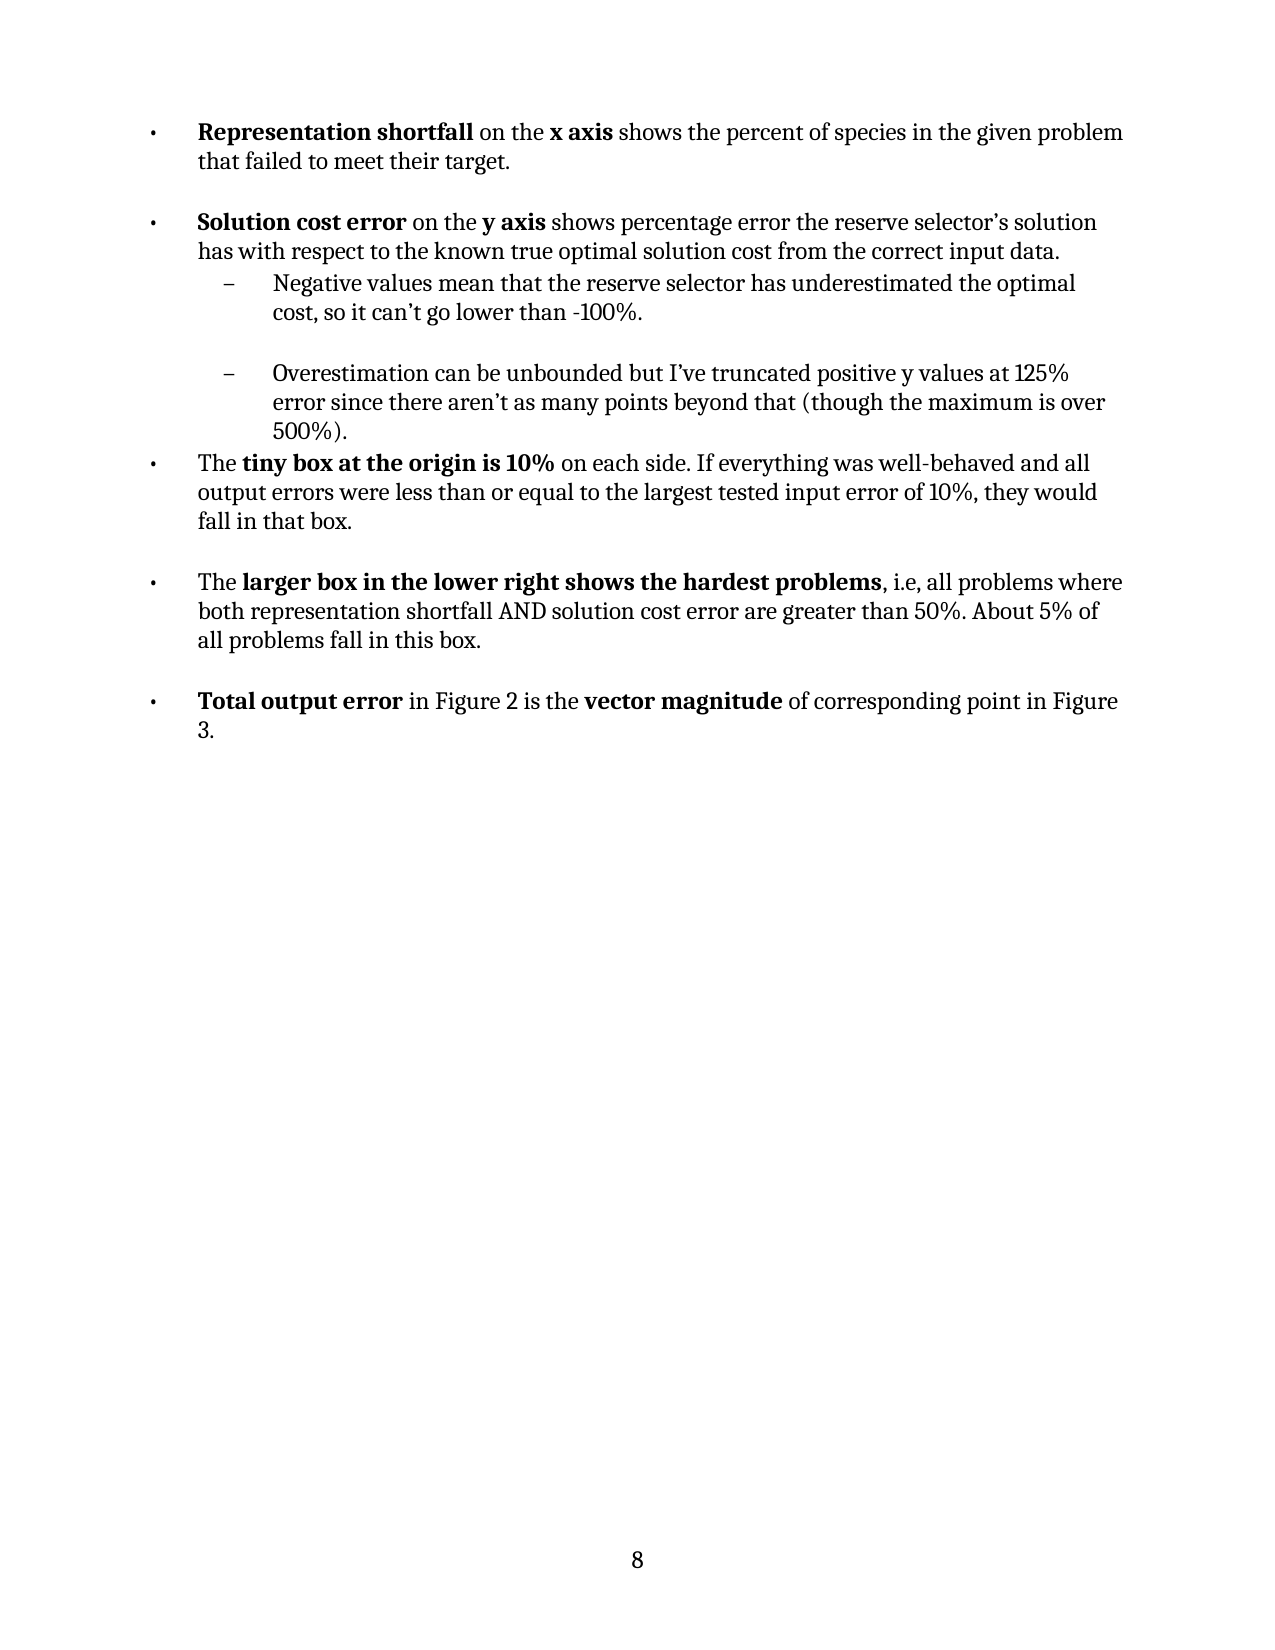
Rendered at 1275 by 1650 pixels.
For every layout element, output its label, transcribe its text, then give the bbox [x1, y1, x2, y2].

list Overestimation can be unbounded but I’ve truncated positive y values at 125% error since there aren’t as many points beyond that (though the maximum is over 500%). [223, 359, 1127, 446]
list The larger box in the lower right shows the hardest problems, i.e, all problems where both representation shortfall AND solution cost error are greater than 50%. About 5% of all problems fall in this box. [148, 568, 1127, 683]
list Solution cost error on the y axis shows percentage error the reserve selector’s solution has with respect to the known true optimal solution cost from the correct input data. [148, 208, 1127, 266]
list Representation shortfall on the x axis shows the percent of species in the given problem that failed to meet their target. [148, 118, 1127, 204]
list Negative values mean that the reserve selector has underestimated the optimal cost, so it can’t go lower than -100%. [223, 269, 1127, 356]
list Total output error in Figure 2 is the vector magnitude of corresponding point in Figure 3. [148, 687, 1127, 744]
list The tiny box at the origin is 10% on each side. If everything was well-behaved and all output errors were less than or equal to the largest tested input error of 10%, they would fall in that box. [148, 449, 1127, 564]
